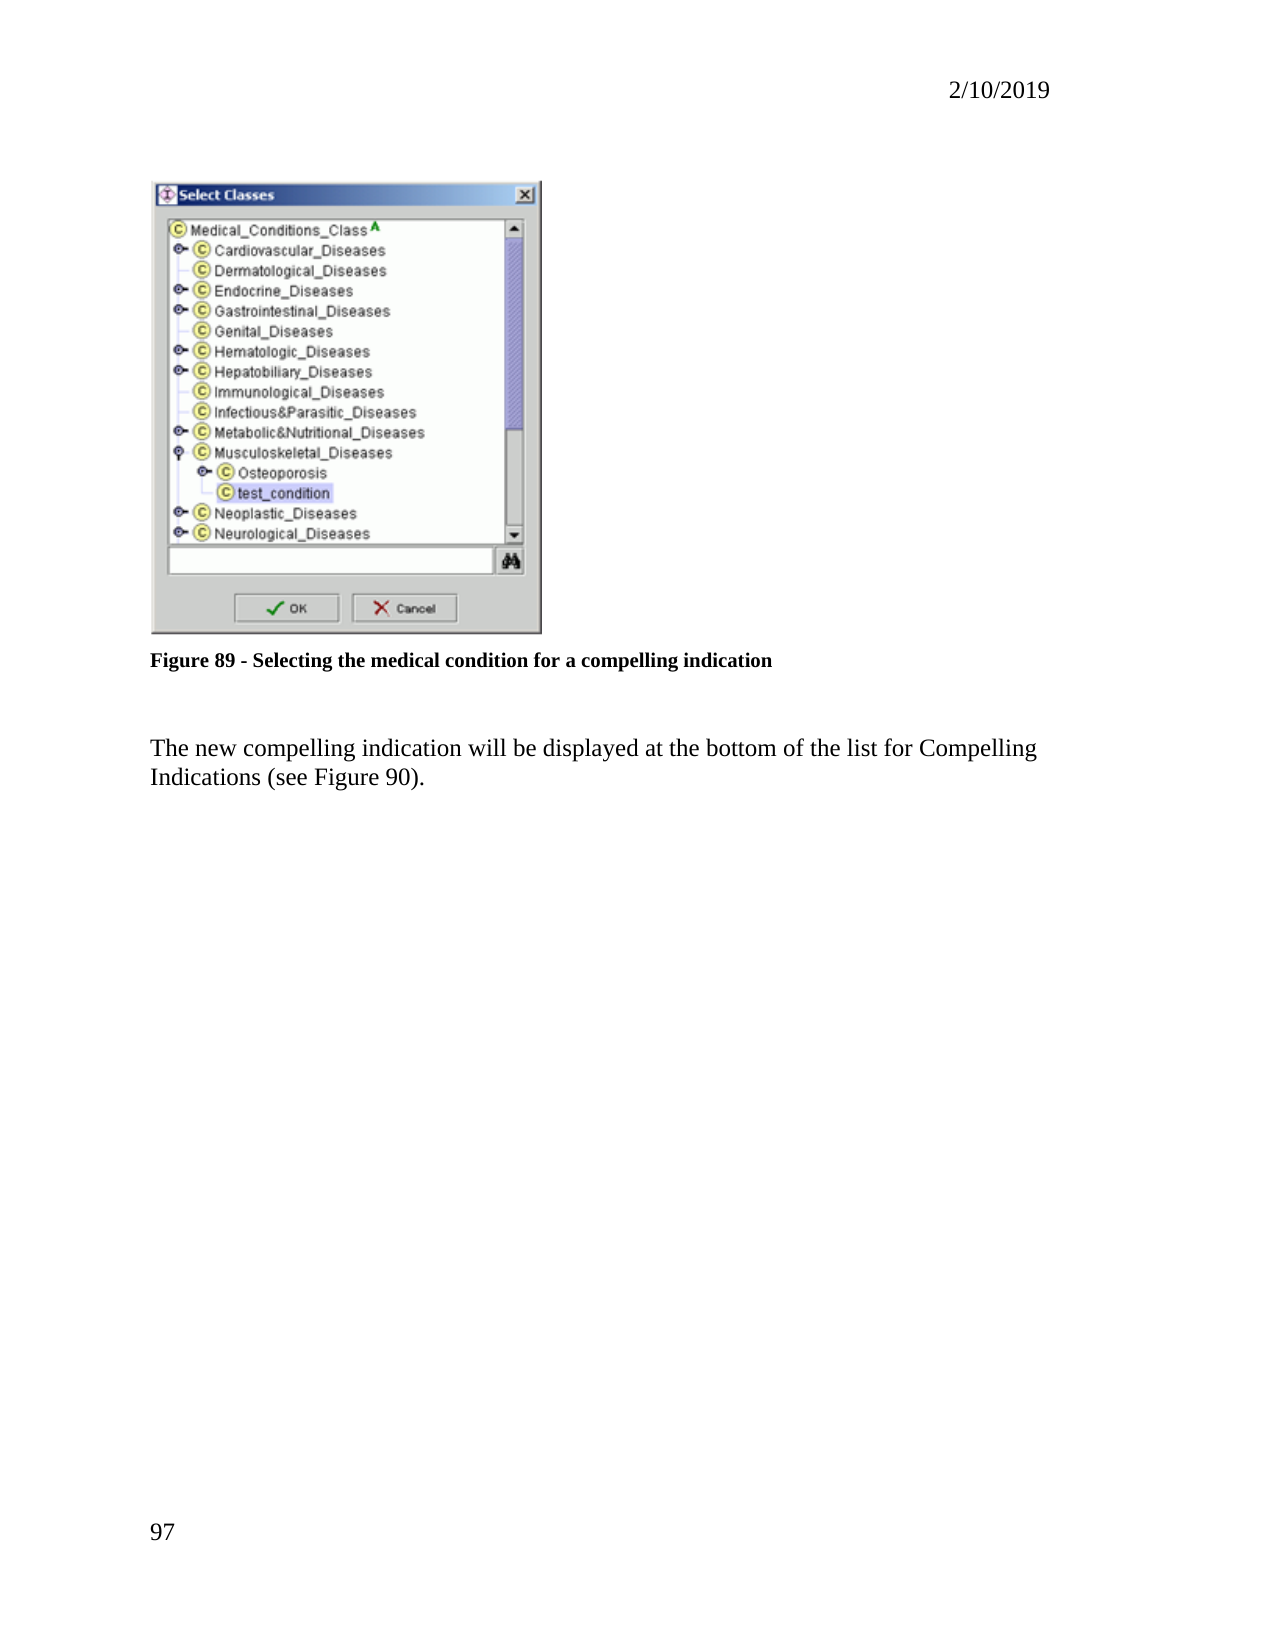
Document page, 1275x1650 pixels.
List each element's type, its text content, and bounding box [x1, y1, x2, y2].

text Figure 89 - Selecting the medical condition for a compelling indication [150, 648, 1125, 672]
picture [150, 178, 542, 636]
text The new compelling indication will be displayed at the bottom of the list for Compelling Indications (see Figure 90). [150, 733, 1125, 791]
